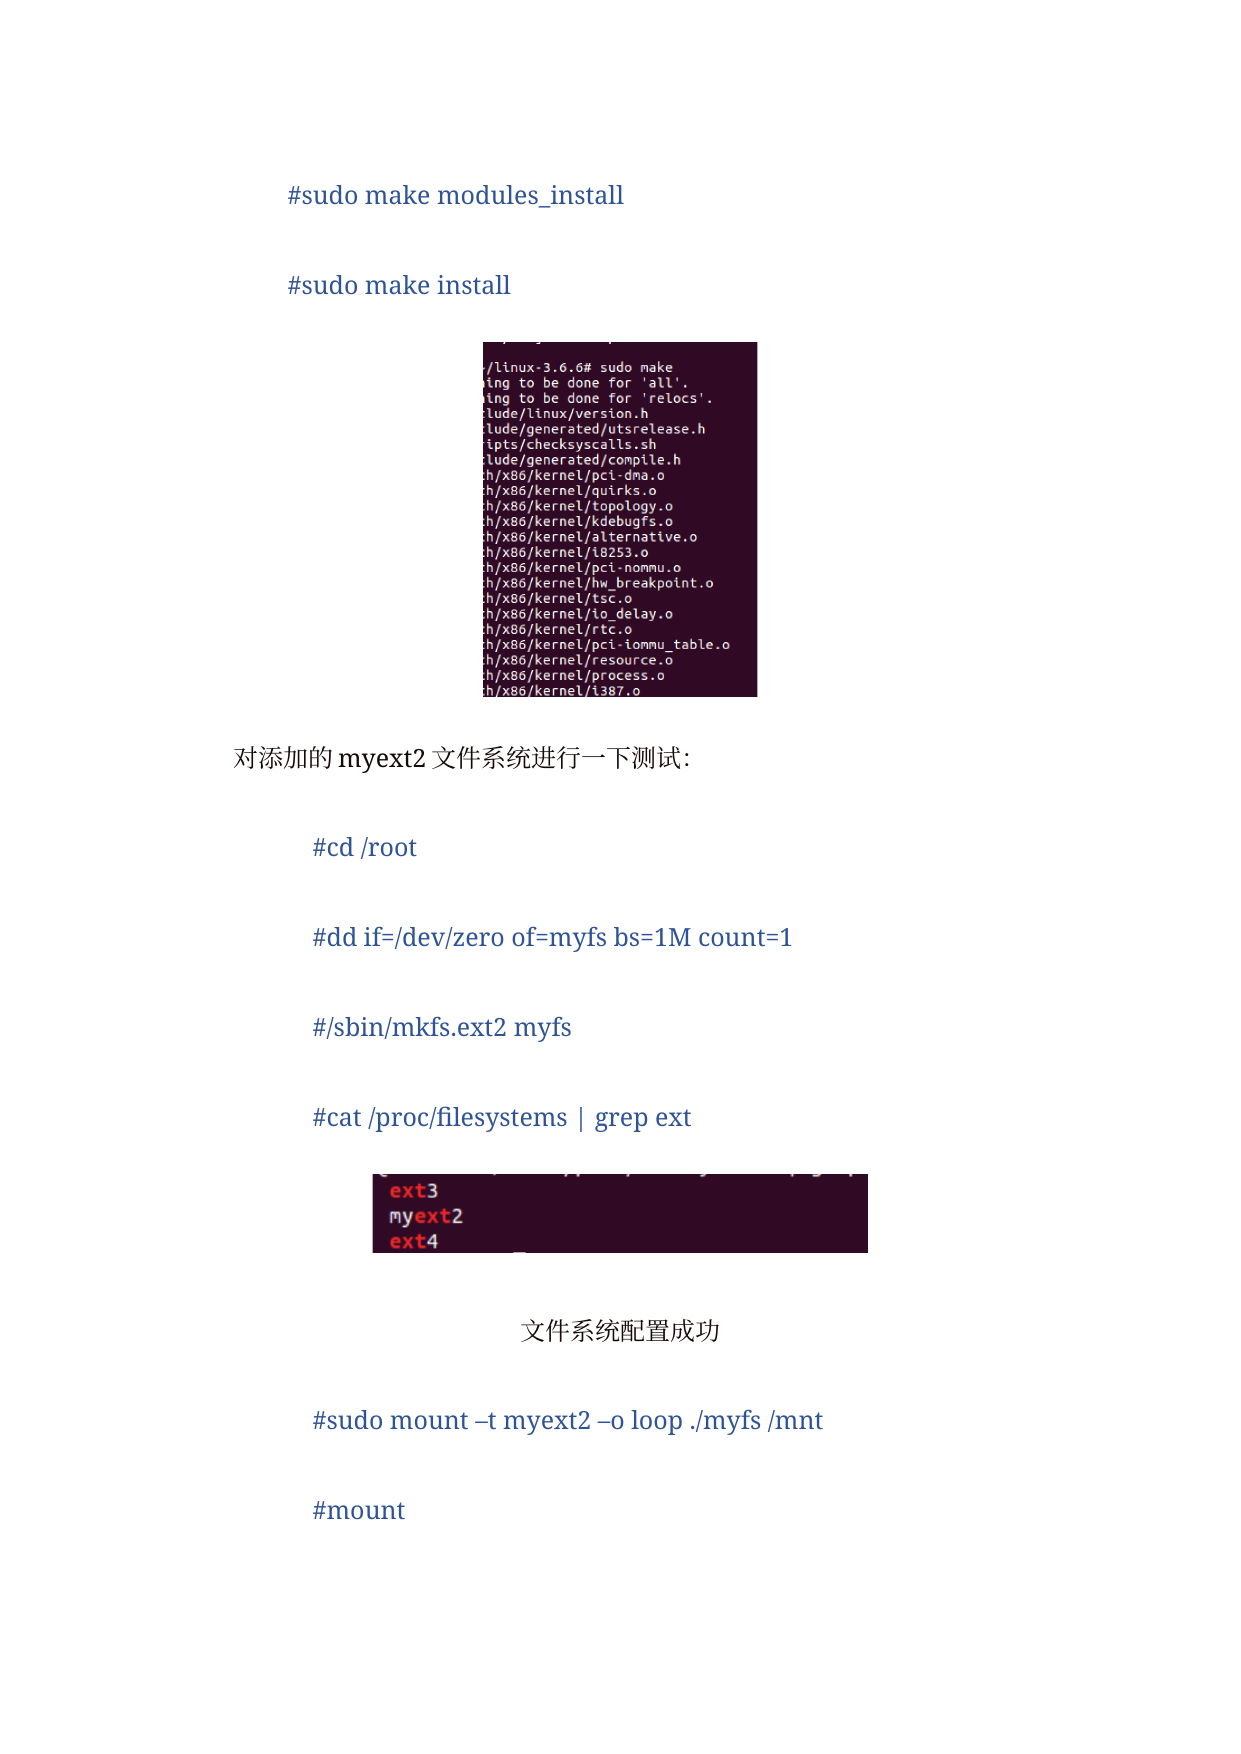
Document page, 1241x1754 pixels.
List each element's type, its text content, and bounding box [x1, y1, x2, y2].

text #sudo make install [287, 252, 1053, 317]
text #/sbin/mkfs.ext2 myfs [312, 994, 1053, 1059]
text #dd if=/dev/zero of=myfs bs=1M count=1 [312, 904, 1053, 969]
picture [372, 1174, 868, 1253]
text #sudo make modules_install [287, 162, 1053, 227]
text #mount [312, 1477, 1053, 1542]
text #cat /proc/filesystems | grep ext [312, 1084, 1053, 1149]
text #cd /root [312, 814, 1053, 879]
picture [483, 342, 758, 697]
text 文件系统配置成功 [187, 1297, 1053, 1362]
text #sudo mount –t myext2 –o loop ./myfs /mnt [312, 1387, 1053, 1452]
text 对添加的myext2文件系统进行一下测试： [187, 724, 1053, 789]
